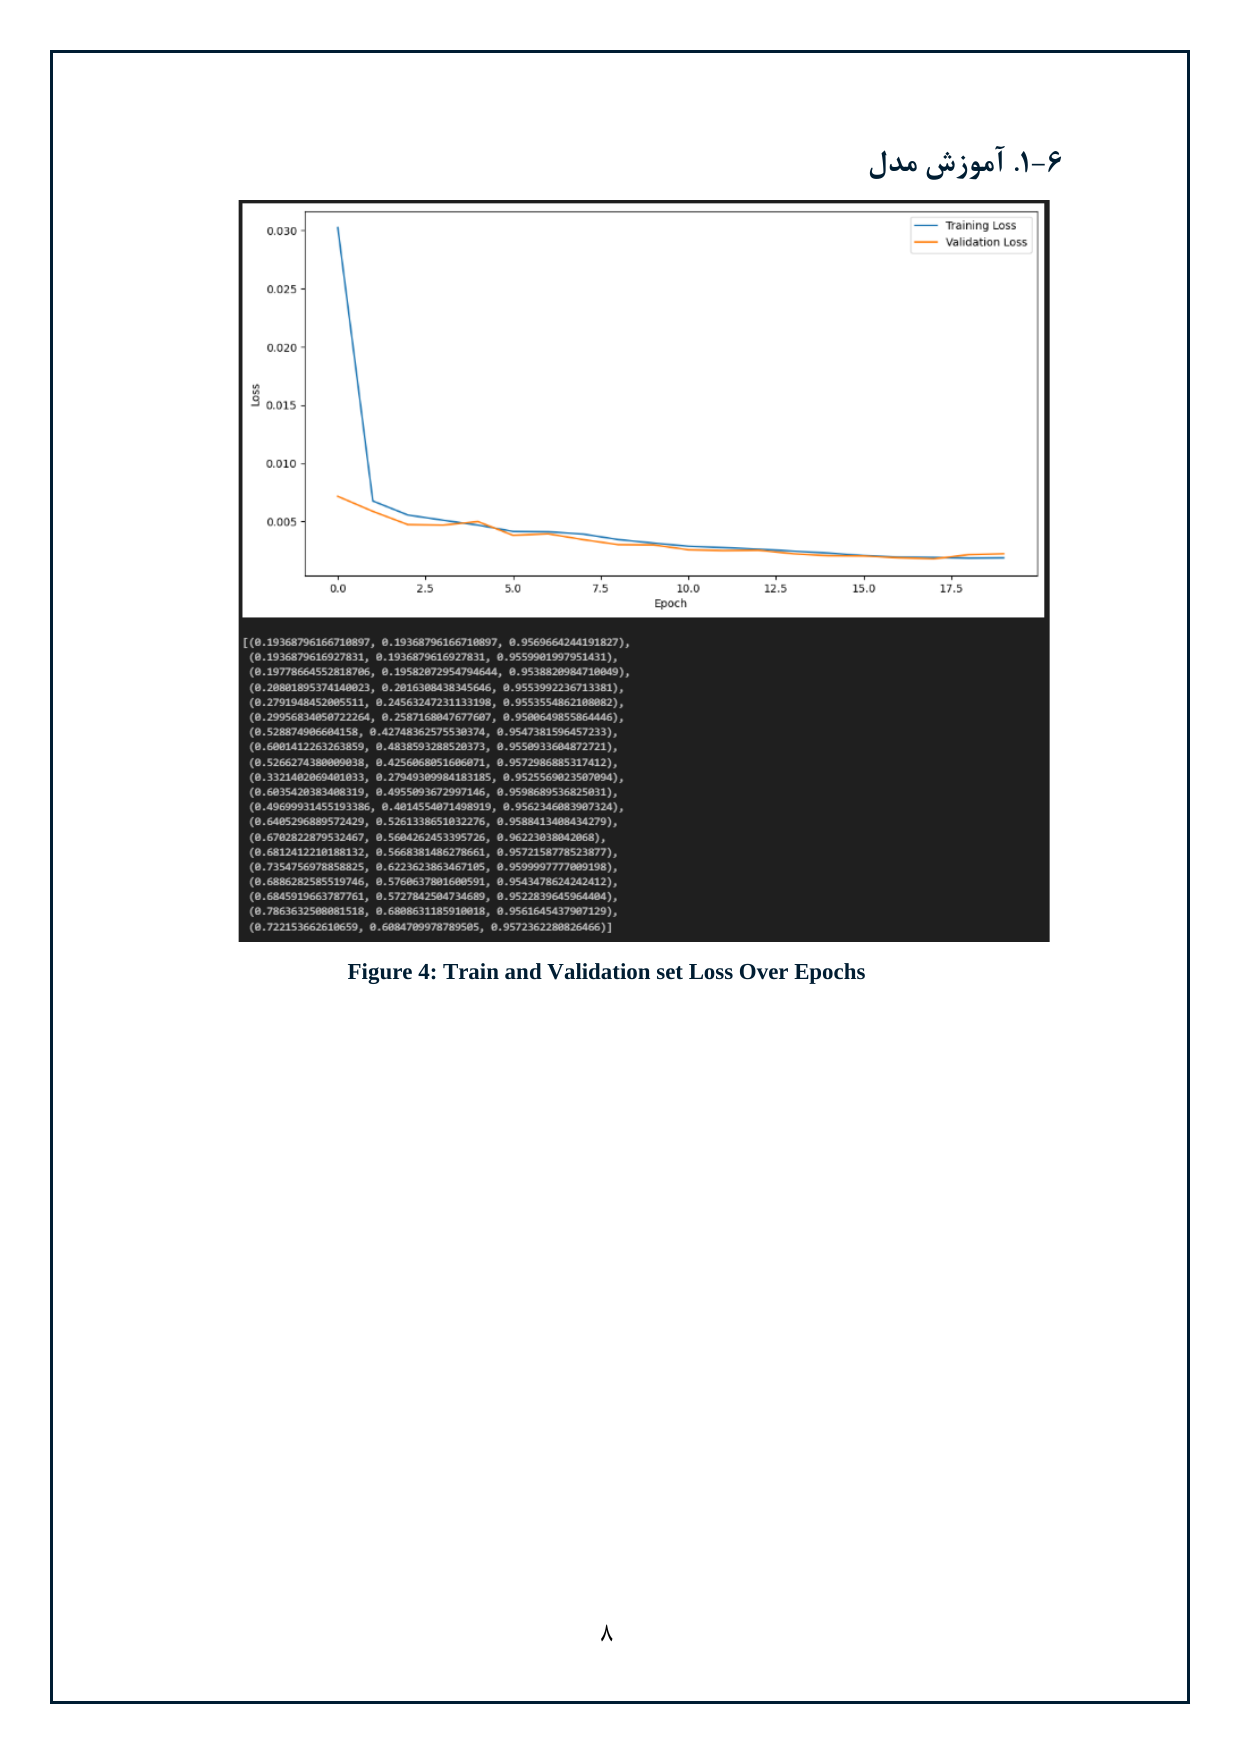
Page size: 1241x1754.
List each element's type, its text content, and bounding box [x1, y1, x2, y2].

text Figure 4: Train and Validation set Loss Over Epochs [150, 958, 1063, 984]
text ۱-6. آموزش مدل [150, 150, 1063, 183]
picture [238, 200, 1050, 942]
